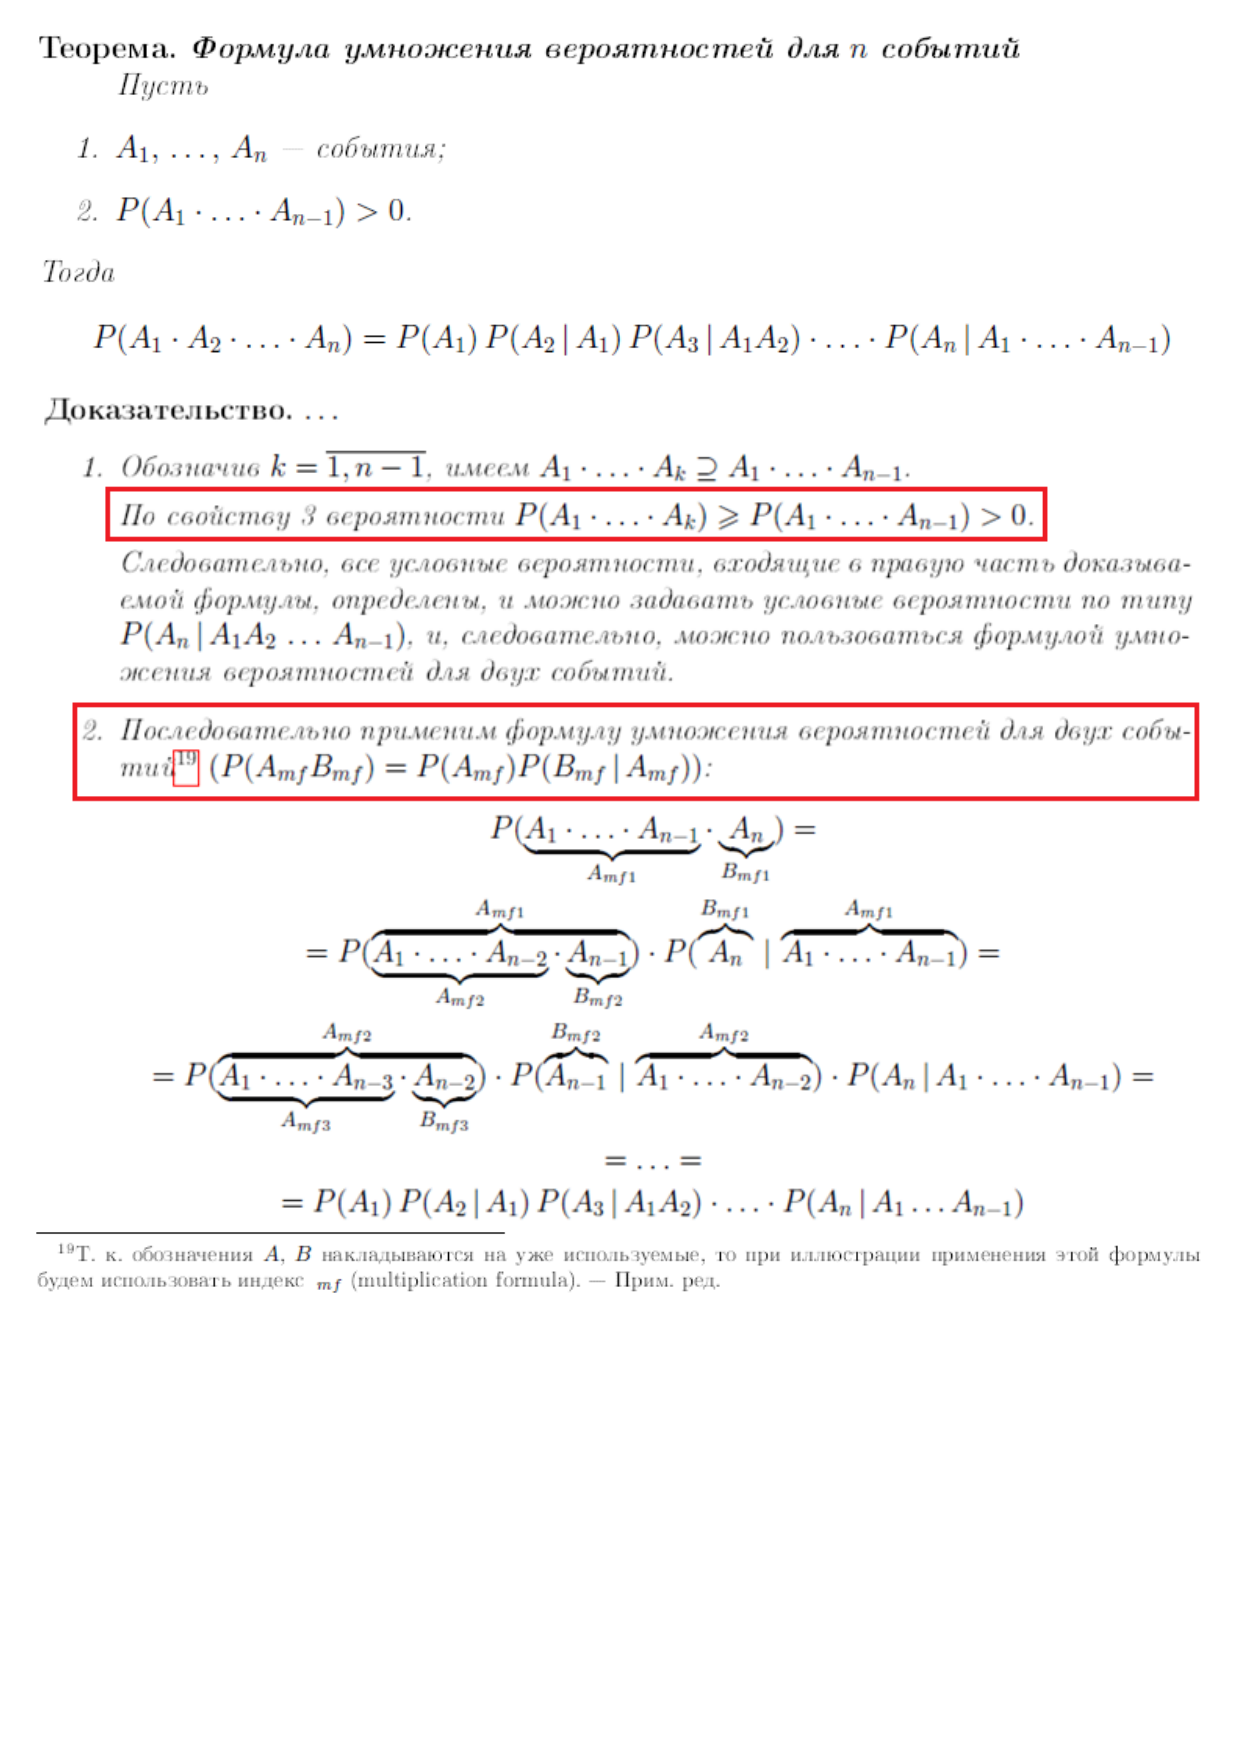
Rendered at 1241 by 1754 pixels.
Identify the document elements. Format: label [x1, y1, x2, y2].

picture [29, 29, 1211, 368]
picture [29, 387, 1212, 1225]
picture [29, 1228, 1211, 1299]
